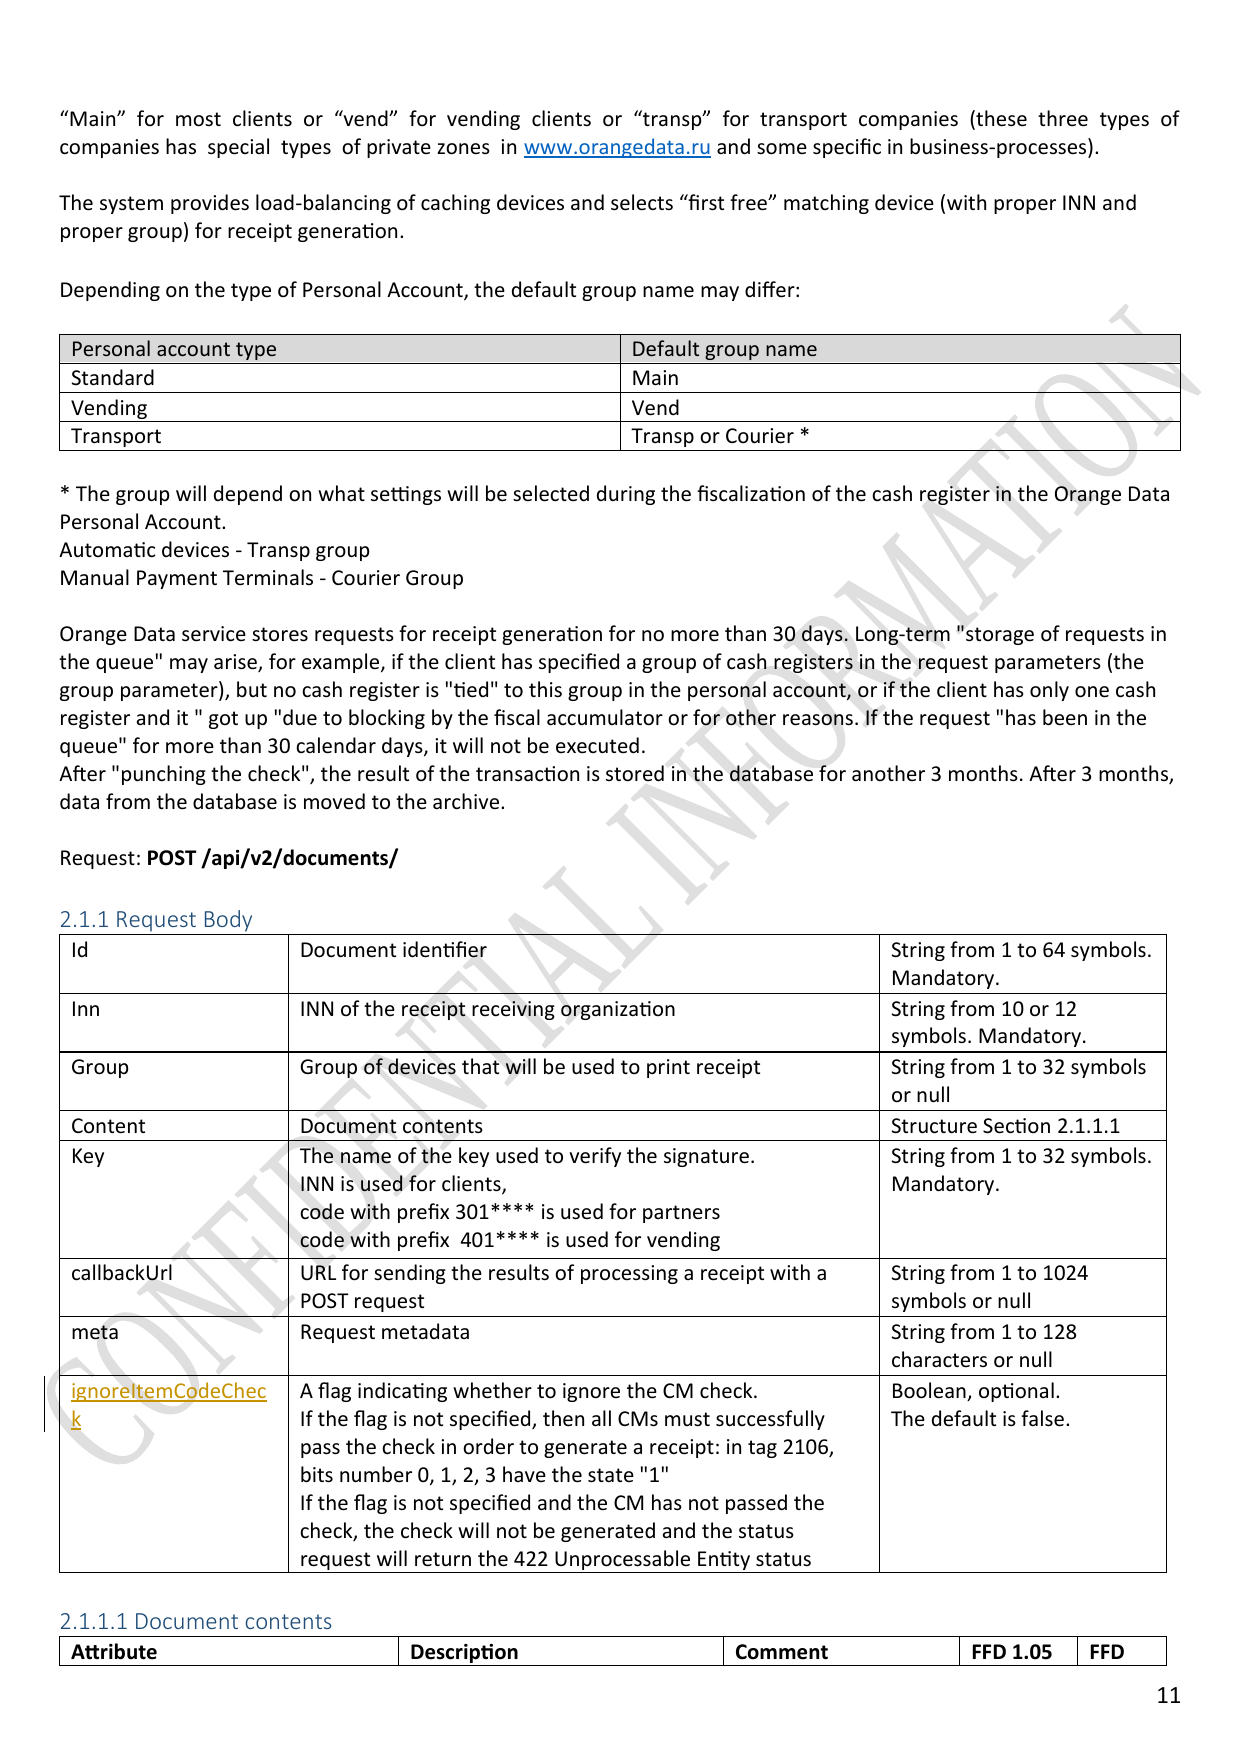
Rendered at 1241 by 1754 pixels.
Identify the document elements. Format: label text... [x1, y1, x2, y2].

table_cell String from 1 to 32 symbols or null [880, 1053, 1166, 1110]
table_cell Document contents [289, 1111, 879, 1140]
text The system provides load-balancing of caching devices and selects “first free” matching device (with proper INN and proper group) for receipt generation. [59, 188, 1181, 275]
text Automatic devices - Transp group [59, 535, 1181, 563]
table_cell Request metadata [289, 1317, 879, 1375]
table_cell Content [60, 1111, 288, 1140]
table_cell Group of devices that will be used to print receipt [289, 1053, 879, 1110]
table_cell String from 10 or 12 symbols. Mandatory. [880, 994, 1166, 1051]
table_cell URL for sending the results of processing a receipt with a POST request [289, 1259, 879, 1316]
table_cell meta [60, 1317, 288, 1375]
table_cell The name of the key used to verify the signature. INN is used for clients, code with prefix 301**** is used for partners code with prefix 401**** is used for vending [289, 1141, 879, 1257]
table_cell callbackUrl [60, 1259, 288, 1316]
table_cell [60, 1376, 288, 1572]
table_cell Inn [60, 994, 288, 1051]
table_cell INN of the receipt receiving organization [289, 994, 879, 1051]
table_cell String from 1 to 32 symbols. Mandatory. [880, 1141, 1166, 1257]
subtitle 2.1.1 Request Body [59, 903, 1181, 934]
table_cell Vend [621, 393, 1180, 421]
table_header String from 1 to 64 symbols. Mandatory. [880, 935, 1166, 993]
text Request: POST /api/v2/documents/ [59, 843, 1181, 871]
table_cell Transport [60, 422, 620, 450]
table_cell Transp or Courier * [621, 422, 1180, 450]
text * The group will depend on what settings will be selected during the fiscalization of the cash register in the Orange Data Personal Account. [59, 479, 1181, 535]
table_cell Key [60, 1141, 288, 1257]
table_cell Main [621, 364, 1180, 392]
text After "punching the check", the result of the transaction is stored in the database for another 3 months. After 3 months, data from the database is moved to the archive. [59, 759, 1181, 815]
table_header Attribute [60, 1637, 398, 1665]
subtitle 2.1.1.1 Document contents [59, 1606, 1181, 1636]
table_cell String from 1 to 1024 symbols or null [880, 1259, 1166, 1316]
table_cell Structure Section 2.1.1.1 [880, 1111, 1166, 1140]
table_header FFD 1.2 [1078, 1637, 1166, 1665]
text Manual Payment Terminals - Courier Group [59, 563, 1181, 591]
table_cell Standard [60, 364, 620, 392]
table_header Document identifier [289, 935, 879, 993]
text Orange Data service stores requests for receipt generation for no more than 30 days. Long-term "storage of requests in the queue" may arise, for example, if the client has specified a group of cash registers in the request parameters (the group parameter), but no cash register is "tied" to this group in the personal account, or if the client has only one cash register and it " got up "due to blocking by the fiscal accumulator or for other reasons. If the request "has been in the queue" for more than 30 calendar days, it will not be executed. [59, 591, 1181, 759]
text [59, 104, 1181, 160]
table_header Default group name [621, 335, 1180, 362]
table_cell Group [60, 1053, 288, 1110]
text Depending on the type of Personal Account, the default group name may differ: [59, 275, 1181, 333]
table_header Personal account type [60, 335, 620, 362]
table_header Description [399, 1637, 723, 1665]
table_cell Vending [60, 393, 620, 421]
table_cell A flag indicating whether to ignore the CM check. If the flag is not specified, then all CMs must successfully pass the check in order to generate a receipt: in tag 2106, bits number 0, 1, 2, 3 have the state "1" If the flag is not specified and the CM has not passed the check, the check will not be generated and the status request will return the 422 Unprocessable Entity status [289, 1376, 879, 1572]
table_cell String from 1 to 128 characters or null [880, 1317, 1166, 1375]
table_cell Boolean, optional. The default is false. [880, 1376, 1166, 1572]
table_header FFD 1.05 [960, 1637, 1077, 1665]
table_header Id [60, 935, 288, 993]
table_header Comment [724, 1637, 959, 1665]
